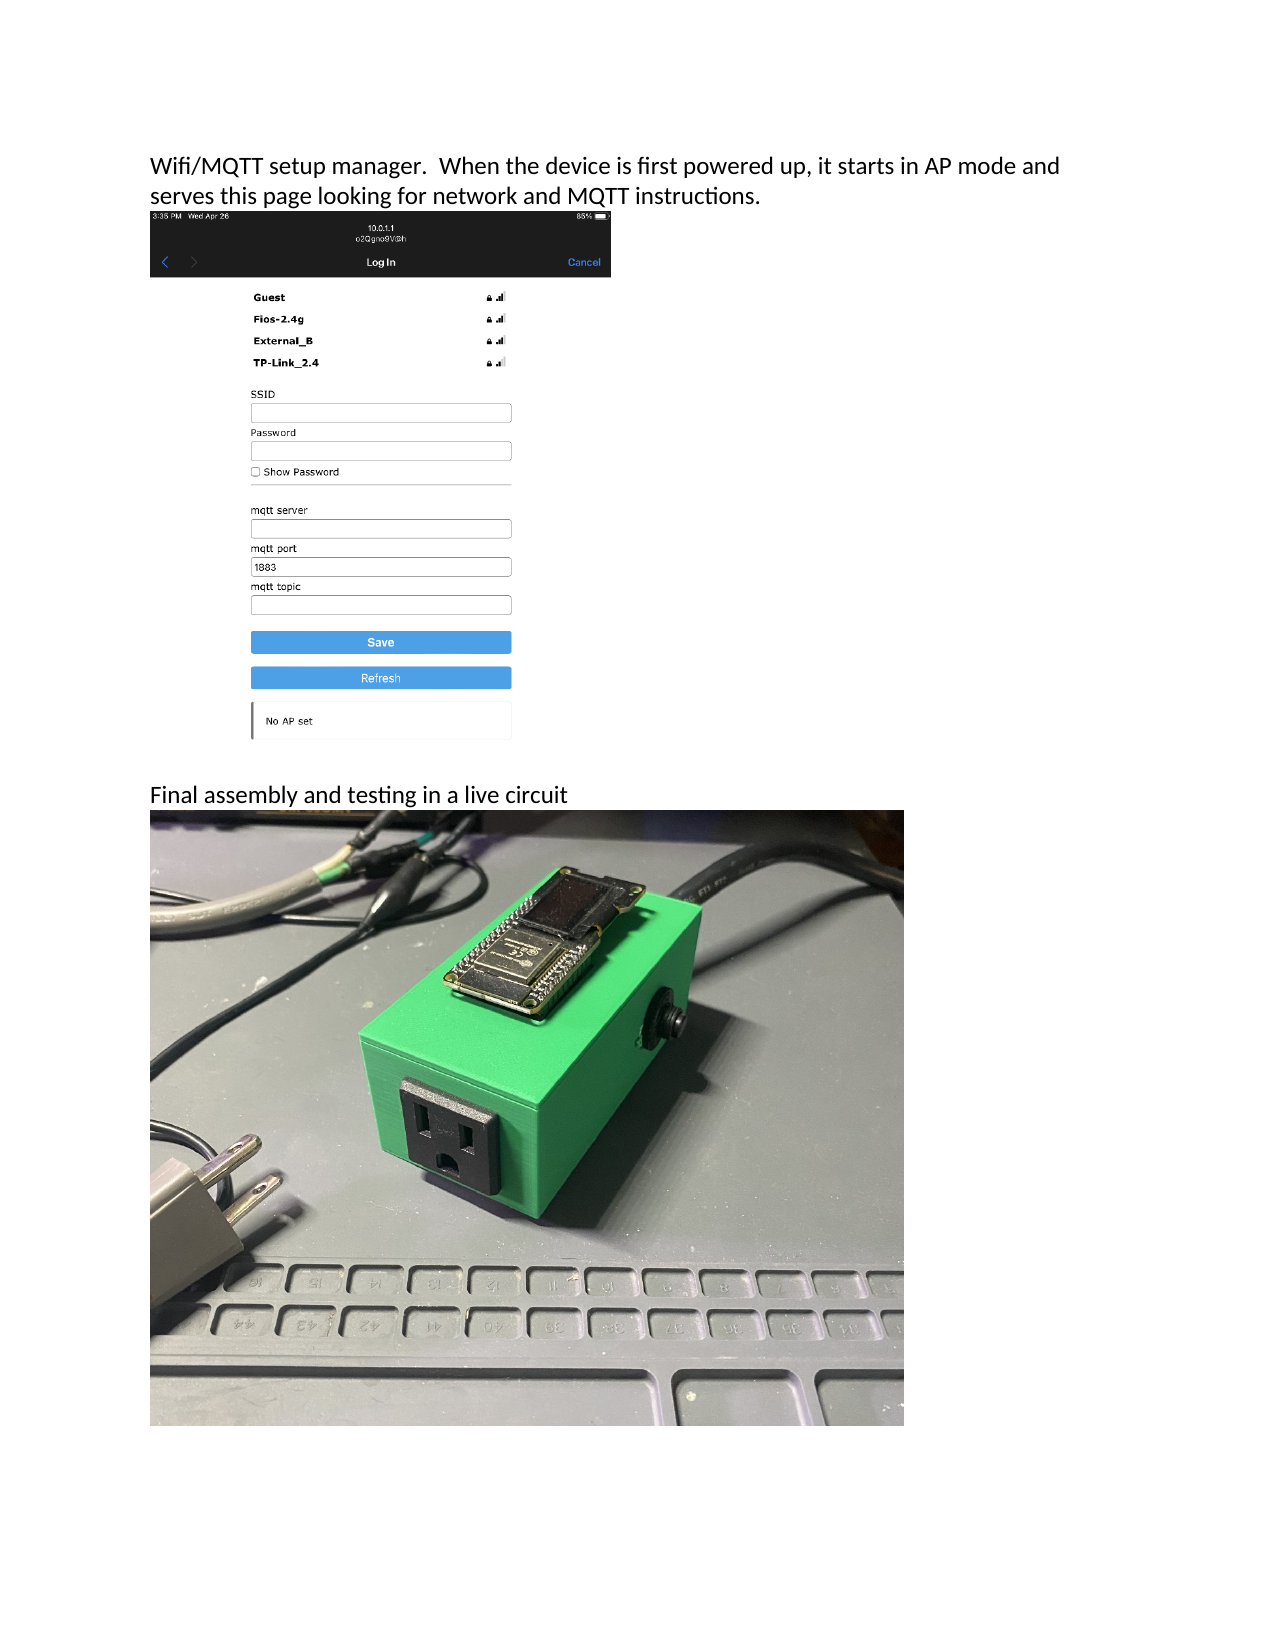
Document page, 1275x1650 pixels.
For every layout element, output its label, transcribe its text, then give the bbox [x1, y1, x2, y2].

picture [150, 211, 611, 780]
picture [150, 810, 904, 1426]
text Wifi/MQTT setup manager. When the device is first powered up, it starts in AP mode and serves this page looking for network and MQTT instructions. [150, 150, 1125, 211]
text Final assembly and testing in a live circuit [150, 779, 1125, 810]
